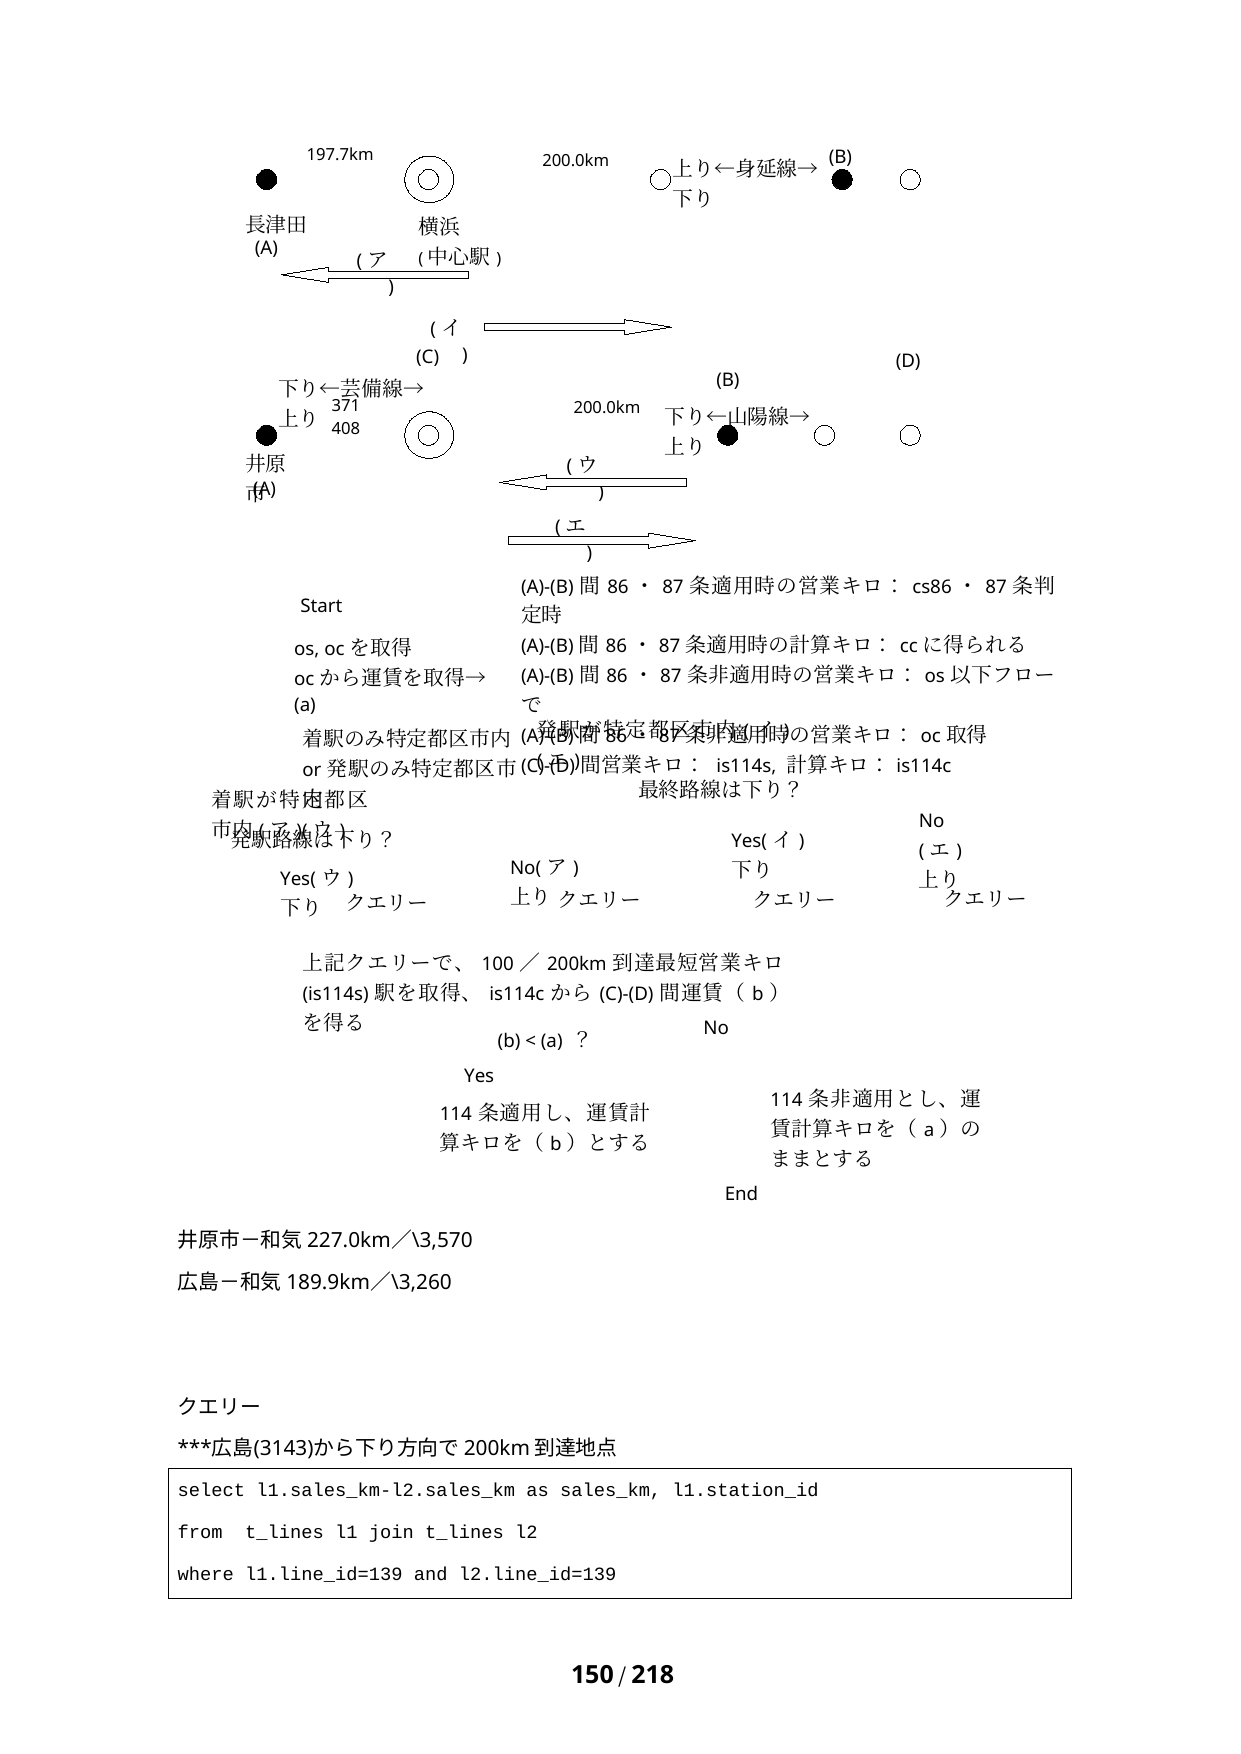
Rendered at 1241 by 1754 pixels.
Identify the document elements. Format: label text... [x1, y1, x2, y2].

text クエリー [177, 1384, 1063, 1426]
text select l1.sales_km-l2.sales_km as sales_km, l1.station_id [169, 1469, 1071, 1512]
text ***広島(3143)から下り方向で200km到達地点 [177, 1426, 1063, 1468]
text 井原市－和気 227.0km／\3,570 [177, 1218, 1063, 1259]
text from t_lines l1 join t_lines l2 [177, 1512, 1063, 1551]
text 広島－和気 189.9km／\3,260 [177, 1259, 1063, 1301]
text where l1.line_id=139 and l2.line_id=139 [169, 1551, 1071, 1598]
